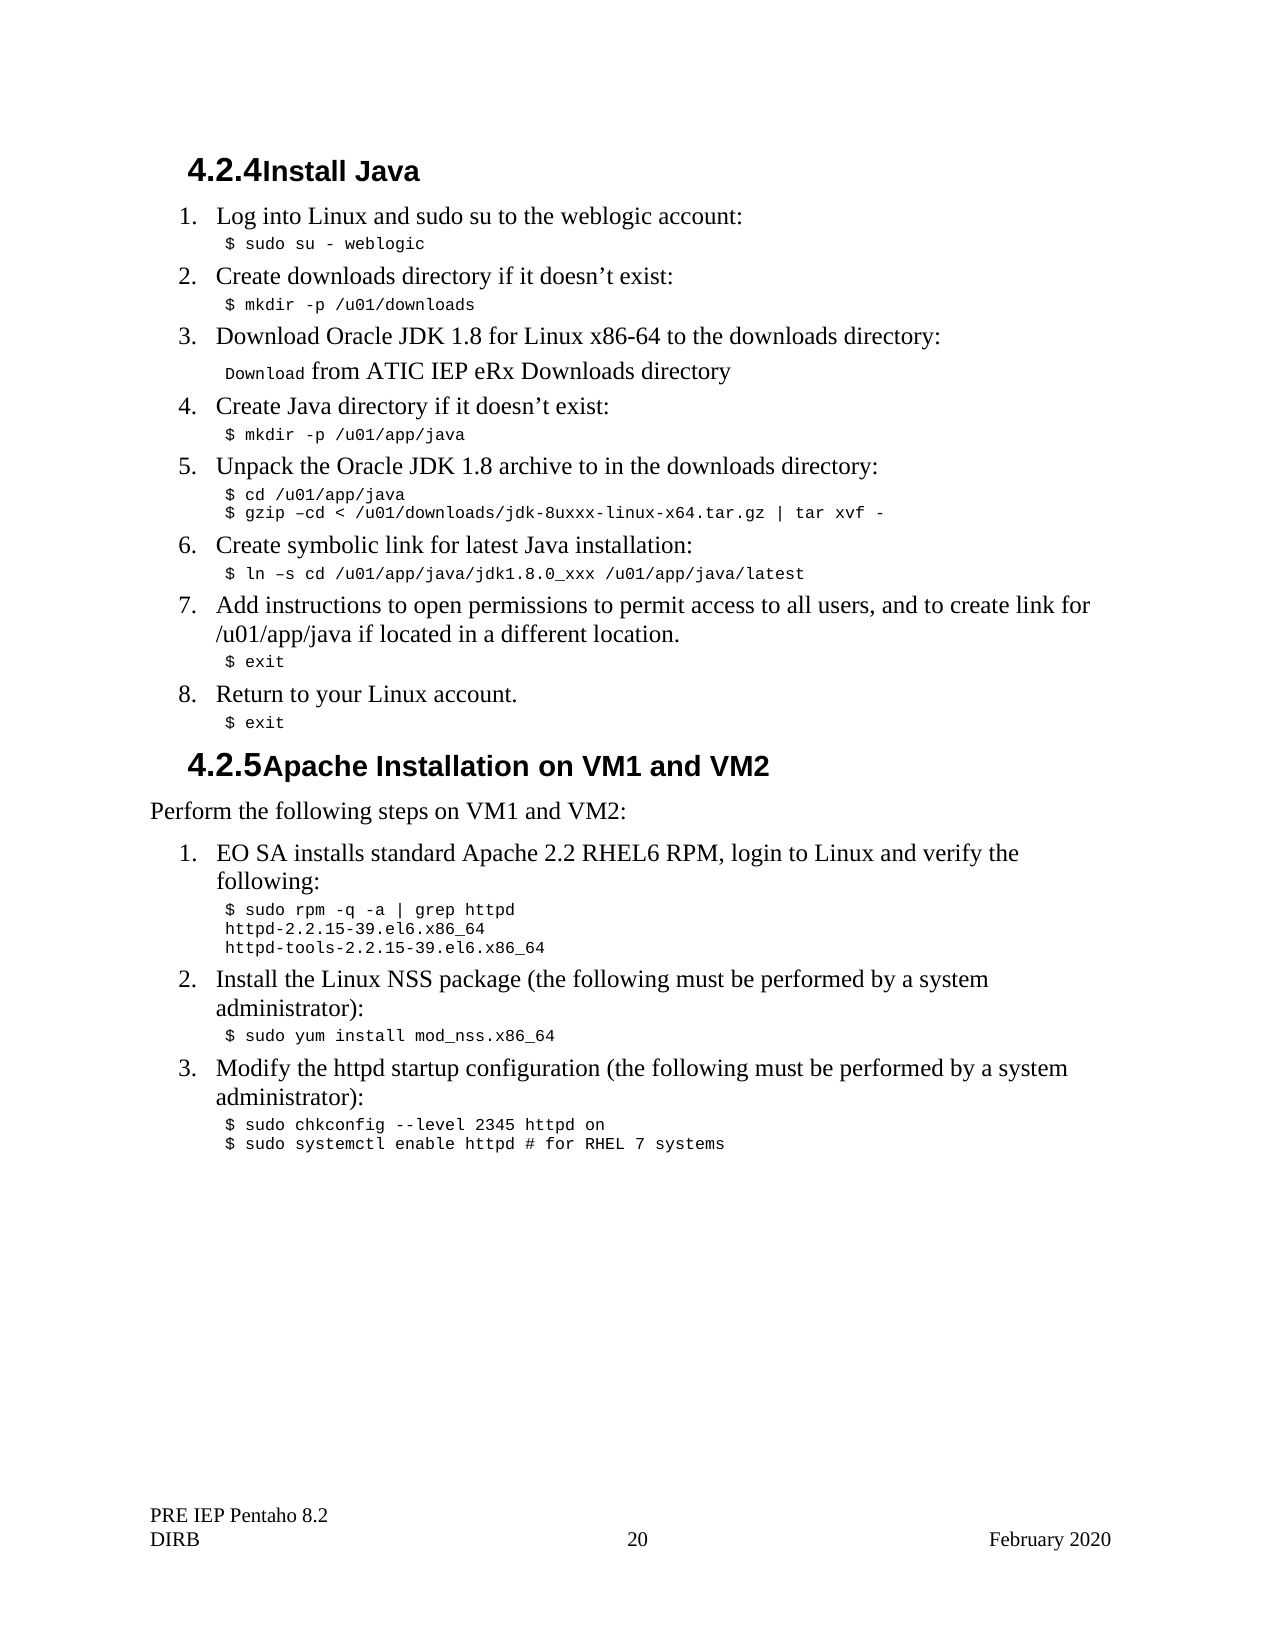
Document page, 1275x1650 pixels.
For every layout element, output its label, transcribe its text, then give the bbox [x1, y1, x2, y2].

list $ sudo systemctl enable httpd # for RHEL 7 systems [225, 1136, 1125, 1154]
text Install the Linux NSS package (the following must be performed by a system administrator): [178, 964, 1125, 1022]
list $ gzip –cd < /u01/downloads/jdk-8uxxx-linux-x64.tar.gz | tar xvf - [225, 505, 1125, 524]
list $ sudo chkconfig --level 2345 httpd on [225, 1117, 1125, 1136]
list $ exit [225, 714, 1125, 733]
text Add instructions to open permissions to permit access to all users, and to create link for /u01/app/java if located in a different location. [178, 590, 1125, 648]
list httpd-tools-2.2.15-39.el6.x86_64 [225, 939, 1125, 958]
text Unpack the Oracle JDK 1.8 archive to in the downloads directory: [178, 451, 1125, 480]
list httpd-2.2.15-39.el6.x86_64 [225, 920, 1125, 939]
list $ sudo su - weblogic [225, 236, 1125, 255]
text Modify the httpd startup configuration (the following must be performed by a system administrator): [178, 1053, 1125, 1111]
list $ mkdir -p /u01/app/java [225, 426, 1125, 445]
list Log into Linux and sudo su to the weblogic account: [178, 201, 1125, 230]
text Create symbolic link for latest Java installation: [178, 530, 1125, 559]
list $ mkdir -p /u01/downloads [225, 296, 1125, 315]
text Perform the following steps on VM1 and VM2: [150, 796, 1125, 825]
text Return to your Linux account. [178, 679, 1125, 708]
list $ cd /u01/app/java [225, 486, 1125, 505]
list $ exit [225, 654, 1125, 673]
list $ ln –s cd /u01/app/java/jdk1.8.0_xxx /u01/app/java/latest [225, 565, 1125, 584]
list EO SA installs standard Apache 2.2 RHEL6 RPM, login to Linux and verify the following: [178, 838, 1125, 895]
list $ sudo rpm -q -a | grep httpd [225, 901, 1125, 920]
subtitle Apache Installation on VM1 and VM2 [187, 746, 1125, 784]
text Create Java directory if it doesn’t exist: [178, 391, 1125, 420]
text Download Oracle JDK 1.8 for Linux x86-64 to the downloads directory: [178, 321, 1125, 350]
text Create downloads directory if it doesn’t exist: [178, 261, 1125, 290]
list $ sudo yum install mod_nss.x86_64 [225, 1028, 1125, 1047]
list Download from ATIC IEP eRx Downloads directory [225, 356, 1125, 385]
subtitle Install Java [187, 150, 1125, 188]
